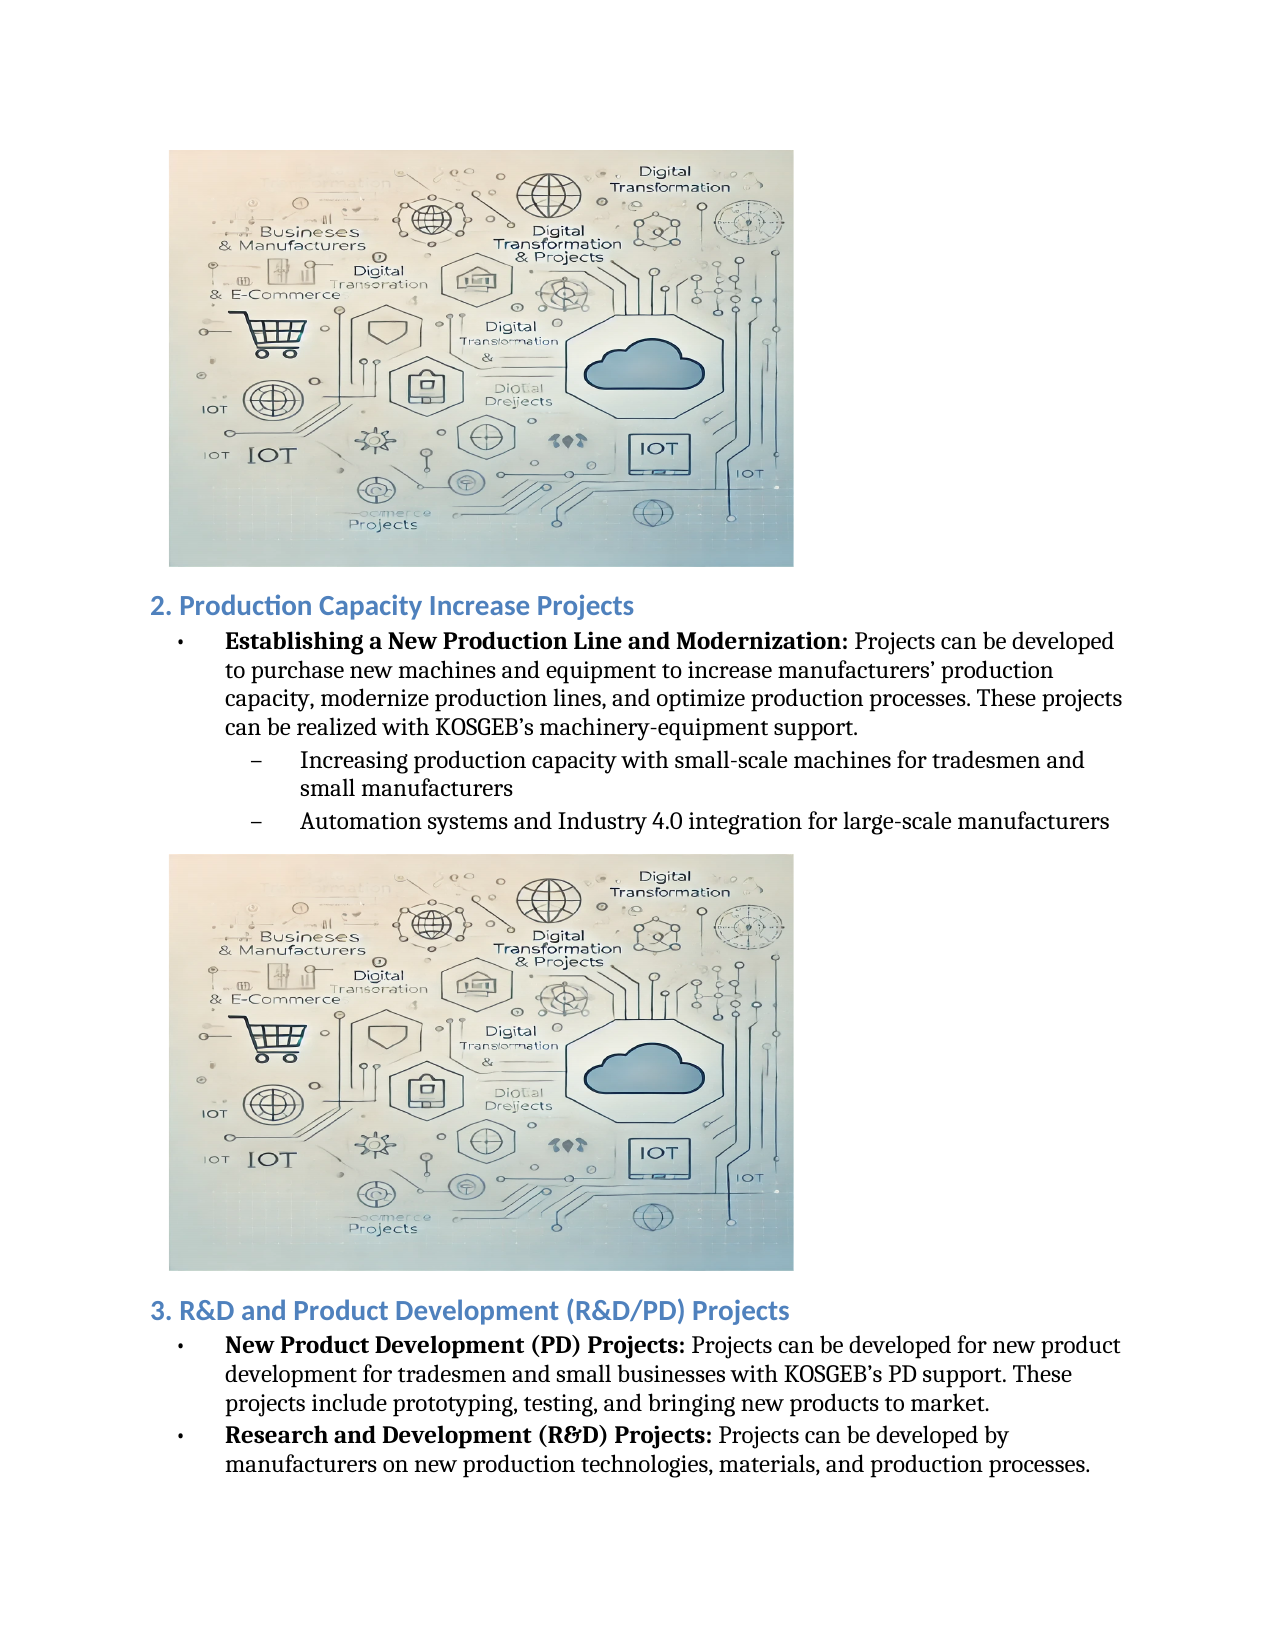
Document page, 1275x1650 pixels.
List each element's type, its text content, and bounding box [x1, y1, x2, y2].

list Establishing a New Production Line and Modernization: Projects can be developed to purchase new machines and equipment to increase manufacturers’ production capacity, modernize production lines, and optimize production processes. These projects can be realized with KOSGEB’s machinery-equipment support. [175, 627, 1125, 742]
subtitle 2. Production Capacity Increase Projects [150, 587, 1125, 623]
picture [168, 854, 794, 1271]
list New Product Development (PD) Projects: Projects can be developed for new product development for tradesmen and small businesses with KOSGEB’s PD support. These projects include prototyping, testing, and bringing new products to market. [175, 1331, 1125, 1417]
picture [168, 150, 794, 567]
subtitle 3. R&D and Product Development (R&D/PD) Projects [150, 1292, 1125, 1327]
list Automation systems and Industry 4.0 integration for large-scale manufacturers [250, 807, 1125, 836]
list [175, 1421, 1125, 1479]
list Increasing production capacity with small-scale machines for tradesmen and small manufacturers [250, 746, 1125, 803]
